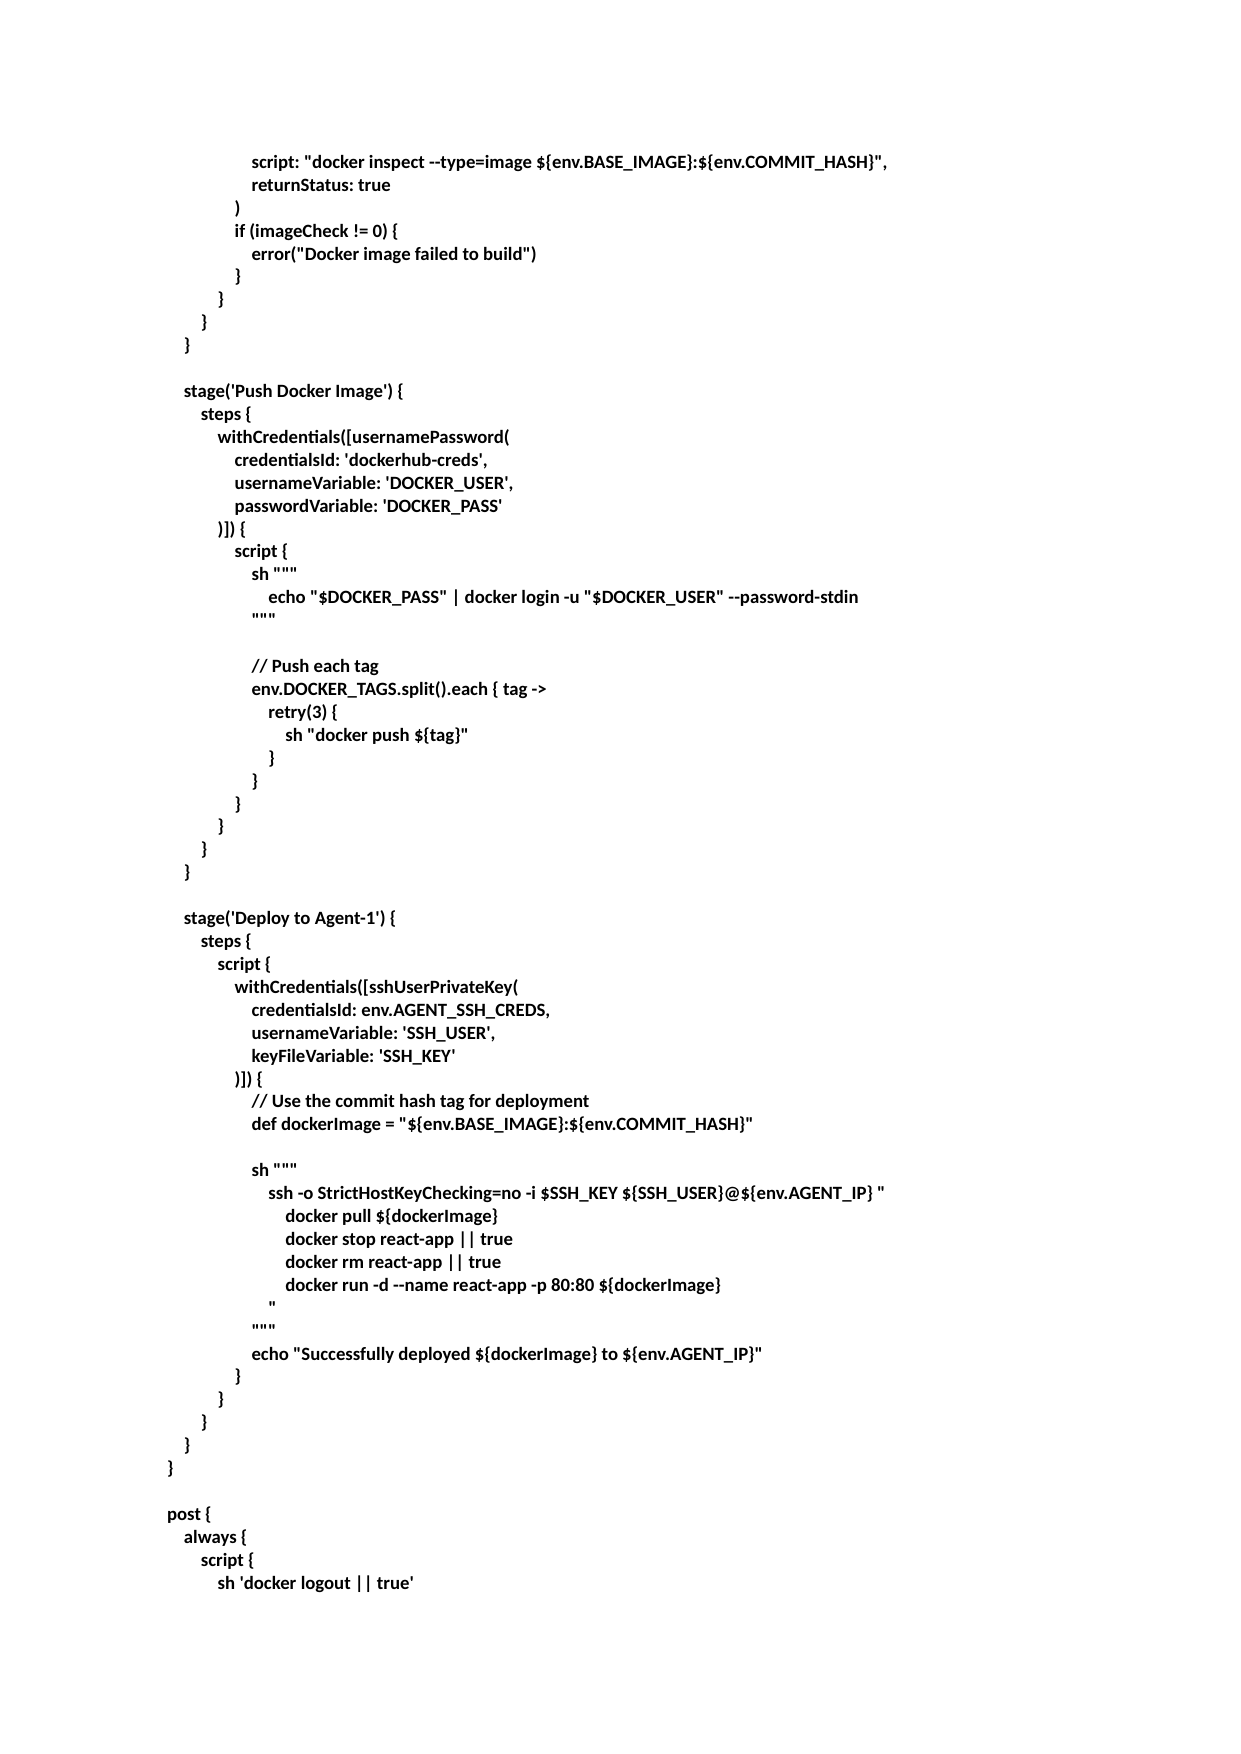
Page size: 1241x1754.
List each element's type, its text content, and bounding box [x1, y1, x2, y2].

text keyFileVariable: 'SSH_KEY' [150, 1044, 1090, 1067]
text } [150, 333, 1090, 356]
text passwordVariable: 'DOCKER_PASS' [150, 494, 1090, 517]
text } [150, 310, 1090, 333]
text error("Docker image failed to build") [150, 242, 1090, 264]
text steps { [150, 402, 1090, 425]
text )]) { [150, 1067, 1090, 1089]
text script { [150, 952, 1090, 975]
text """ [150, 608, 1090, 631]
text )]) { [150, 517, 1090, 539]
text script { [150, 539, 1090, 562]
text withCredentials([sshUserPrivateKey( [150, 975, 1090, 998]
text } [150, 746, 1090, 769]
text } [150, 1364, 1090, 1387]
text } [150, 814, 1090, 837]
text stage('Deploy to Agent-1') { [150, 906, 1090, 929]
text echo "Successfully deployed ${dockerImage} to ${env.AGENT_IP}" [150, 1342, 1090, 1364]
text // Push each tag [150, 654, 1090, 677]
text echo "$DOCKER_PASS" | docker login -u "$DOCKER_USER" --password-stdin [150, 585, 1090, 608]
text """ [150, 1319, 1090, 1342]
text env.DOCKER_TAGS.split().each { tag -> [150, 677, 1090, 700]
text docker pull ${dockerImage} [150, 1204, 1090, 1227]
text steps { [150, 929, 1090, 952]
text credentialsId: 'dockerhub-creds', [150, 448, 1090, 471]
text sh """ [150, 562, 1090, 585]
text script { [150, 1548, 1090, 1571]
text } [150, 1433, 1090, 1456]
text usernameVariable: 'DOCKER_USER', [150, 471, 1090, 494]
text ) [150, 196, 1090, 219]
text sh "docker push ${tag}" [150, 723, 1090, 746]
text docker rm react-app || true [150, 1250, 1090, 1273]
text } [150, 287, 1090, 310]
text always { [150, 1525, 1090, 1548]
text docker stop react-app || true [150, 1227, 1090, 1250]
text withCredentials([usernamePassword( [150, 425, 1090, 448]
text } [150, 264, 1090, 287]
text } [150, 1456, 1090, 1479]
text // Use the commit hash tag for deployment [150, 1089, 1090, 1112]
text retry(3) { [150, 700, 1090, 723]
text " [150, 1296, 1090, 1319]
text returnStatus: true [150, 173, 1090, 196]
text stage('Push Docker Image') { [150, 379, 1090, 402]
text post { [150, 1502, 1090, 1525]
text ssh -o StrictHostKeyChecking=no -i $SSH_KEY ${SSH_USER}@${env.AGENT_IP} " [150, 1181, 1090, 1204]
text docker run -d --name react-app -p 80:80 ${dockerImage} [150, 1273, 1090, 1296]
text sh """ [150, 1158, 1090, 1181]
text script: "docker inspect --type=image ${env.BASE_IMAGE}:${env.COMMIT_HASH}", [150, 150, 1090, 173]
text sh 'docker logout || true' [150, 1571, 1090, 1594]
text usernameVariable: 'SSH_USER', [150, 1021, 1090, 1044]
text def dockerImage = "${env.BASE_IMAGE}:${env.COMMIT_HASH}" [150, 1112, 1090, 1135]
text if (imageCheck != 0) { [150, 219, 1090, 242]
text } [150, 1410, 1090, 1433]
text } [150, 1387, 1090, 1410]
text } [150, 769, 1090, 792]
text } [150, 837, 1090, 860]
text } [150, 792, 1090, 814]
text credentialsId: env.AGENT_SSH_CREDS, [150, 998, 1090, 1021]
text } [150, 860, 1090, 883]
